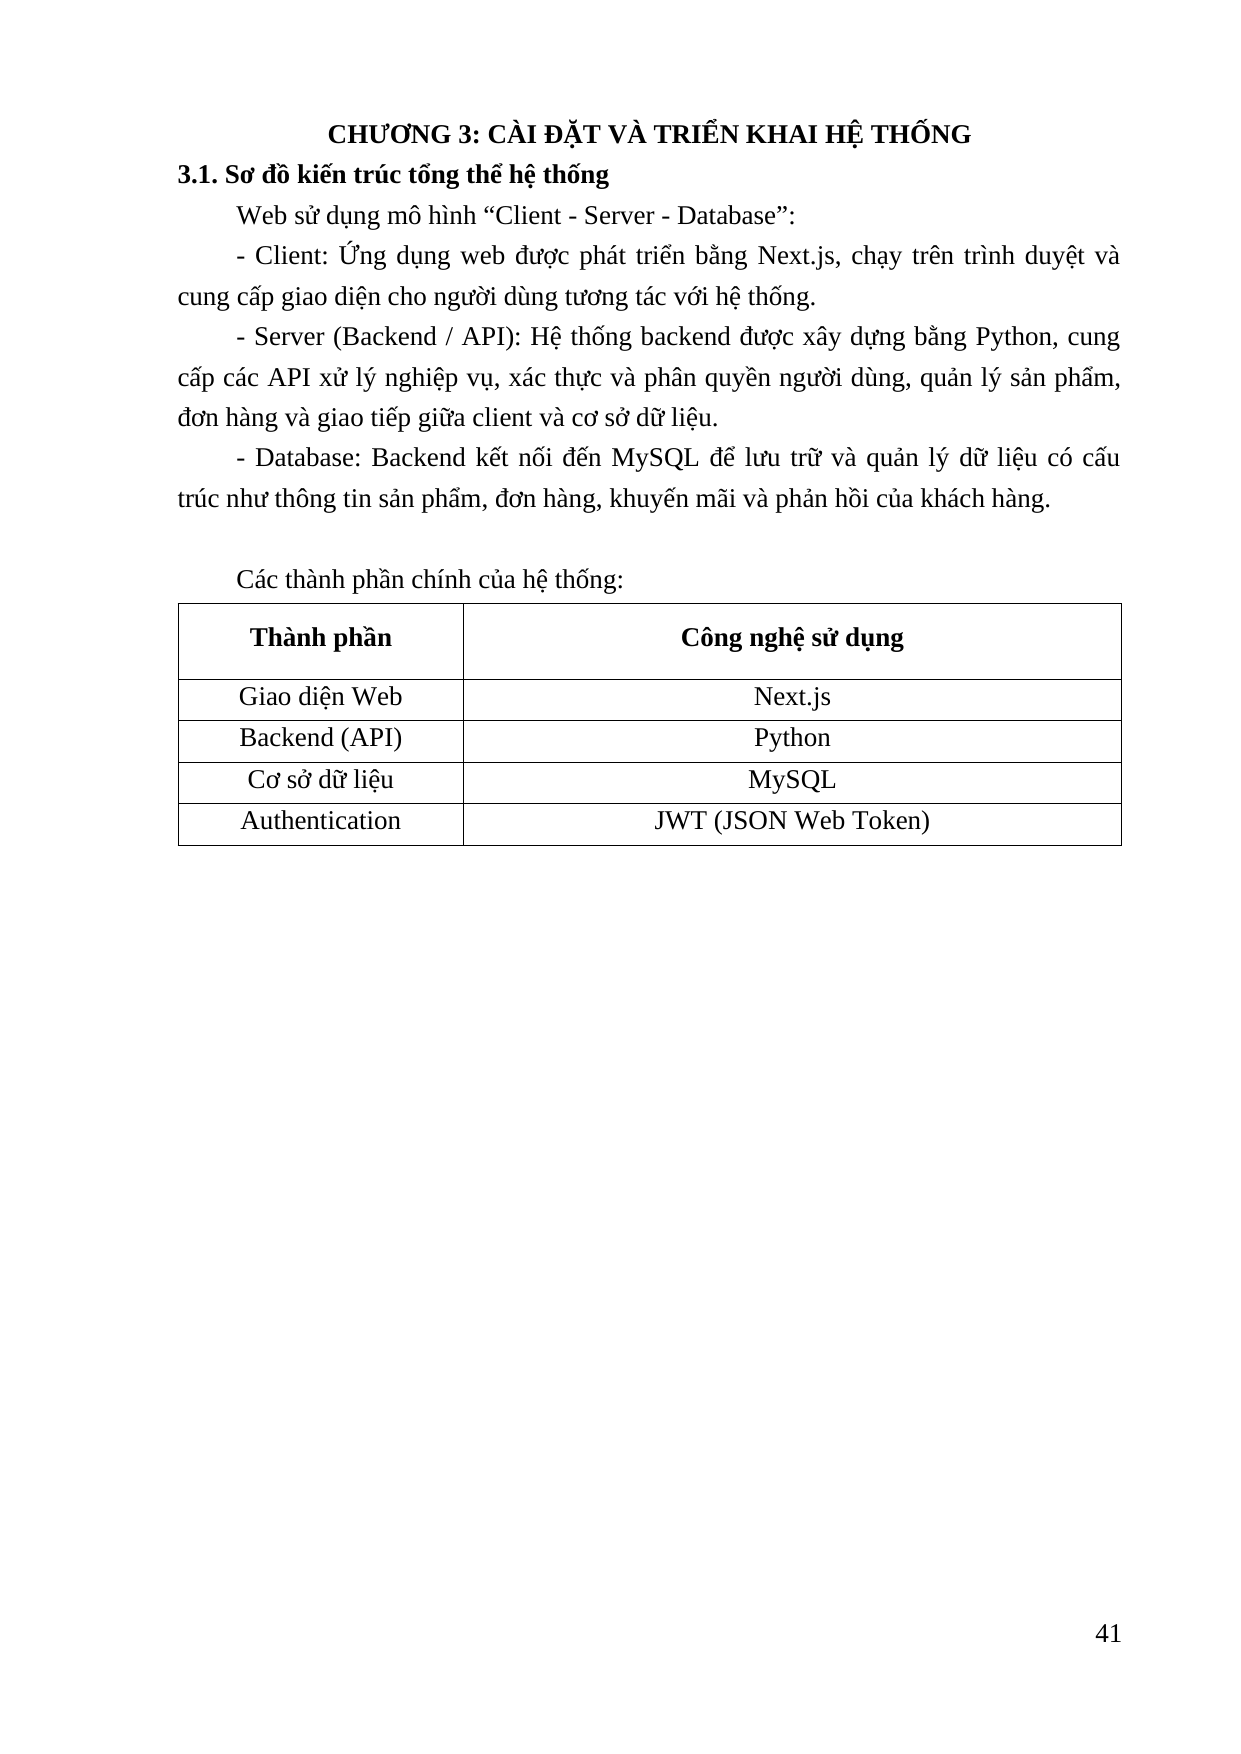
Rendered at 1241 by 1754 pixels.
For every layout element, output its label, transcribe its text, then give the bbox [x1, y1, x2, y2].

text Các thành phần chính của hệ thống: [177, 563, 1122, 594]
text - Client: Ứng dụng web được phát triển bằng Next.js, chạy trên trình duyệt và cung cấp giao diện cho người dùng tương tác với hệ thống. [177, 239, 1122, 311]
table_cell Giao diện Web [179, 680, 463, 720]
table_cell MySQL [464, 763, 1121, 803]
table_cell Authentication [179, 804, 463, 845]
table_cell Python [464, 721, 1121, 762]
text Web sử dụng mô hình “Client - Server - Database”: [177, 199, 1122, 230]
text - Database: Backend kết nối đến MySQL để lưu trữ và quản lý dữ liệu có cấu trúc như thông tin sản phẩm, đơn hàng, khuyến mãi và phản hồi của khách hàng. [177, 441, 1122, 513]
subtitle CHƯƠNG 3: CÀI ĐẶT VÀ TRIỂN KHAI HỆ THỐNG [177, 118, 1122, 149]
table_cell Backend (API) [179, 721, 463, 762]
table_header Thành phần [179, 604, 463, 679]
table_cell JWT (JSON Web Token) [464, 804, 1121, 845]
table_cell Next.js [464, 680, 1121, 720]
subtitle 3.1. Sơ đồ kiến trúc tổng thể hệ thống [177, 158, 1122, 190]
table_cell Cơ sở dữ liệu [179, 763, 463, 803]
text - Server (Backend / API): Hệ thống backend được xây dựng bằng Python, cung cấp các API xử lý nghiệp vụ, xác thực và phân quyền người dùng, quản lý sản phẩm, đơn hàng và giao tiếp giữa client và cơ sở dữ liệu. [177, 320, 1122, 432]
table_header Công nghệ sử dụng [464, 604, 1121, 679]
